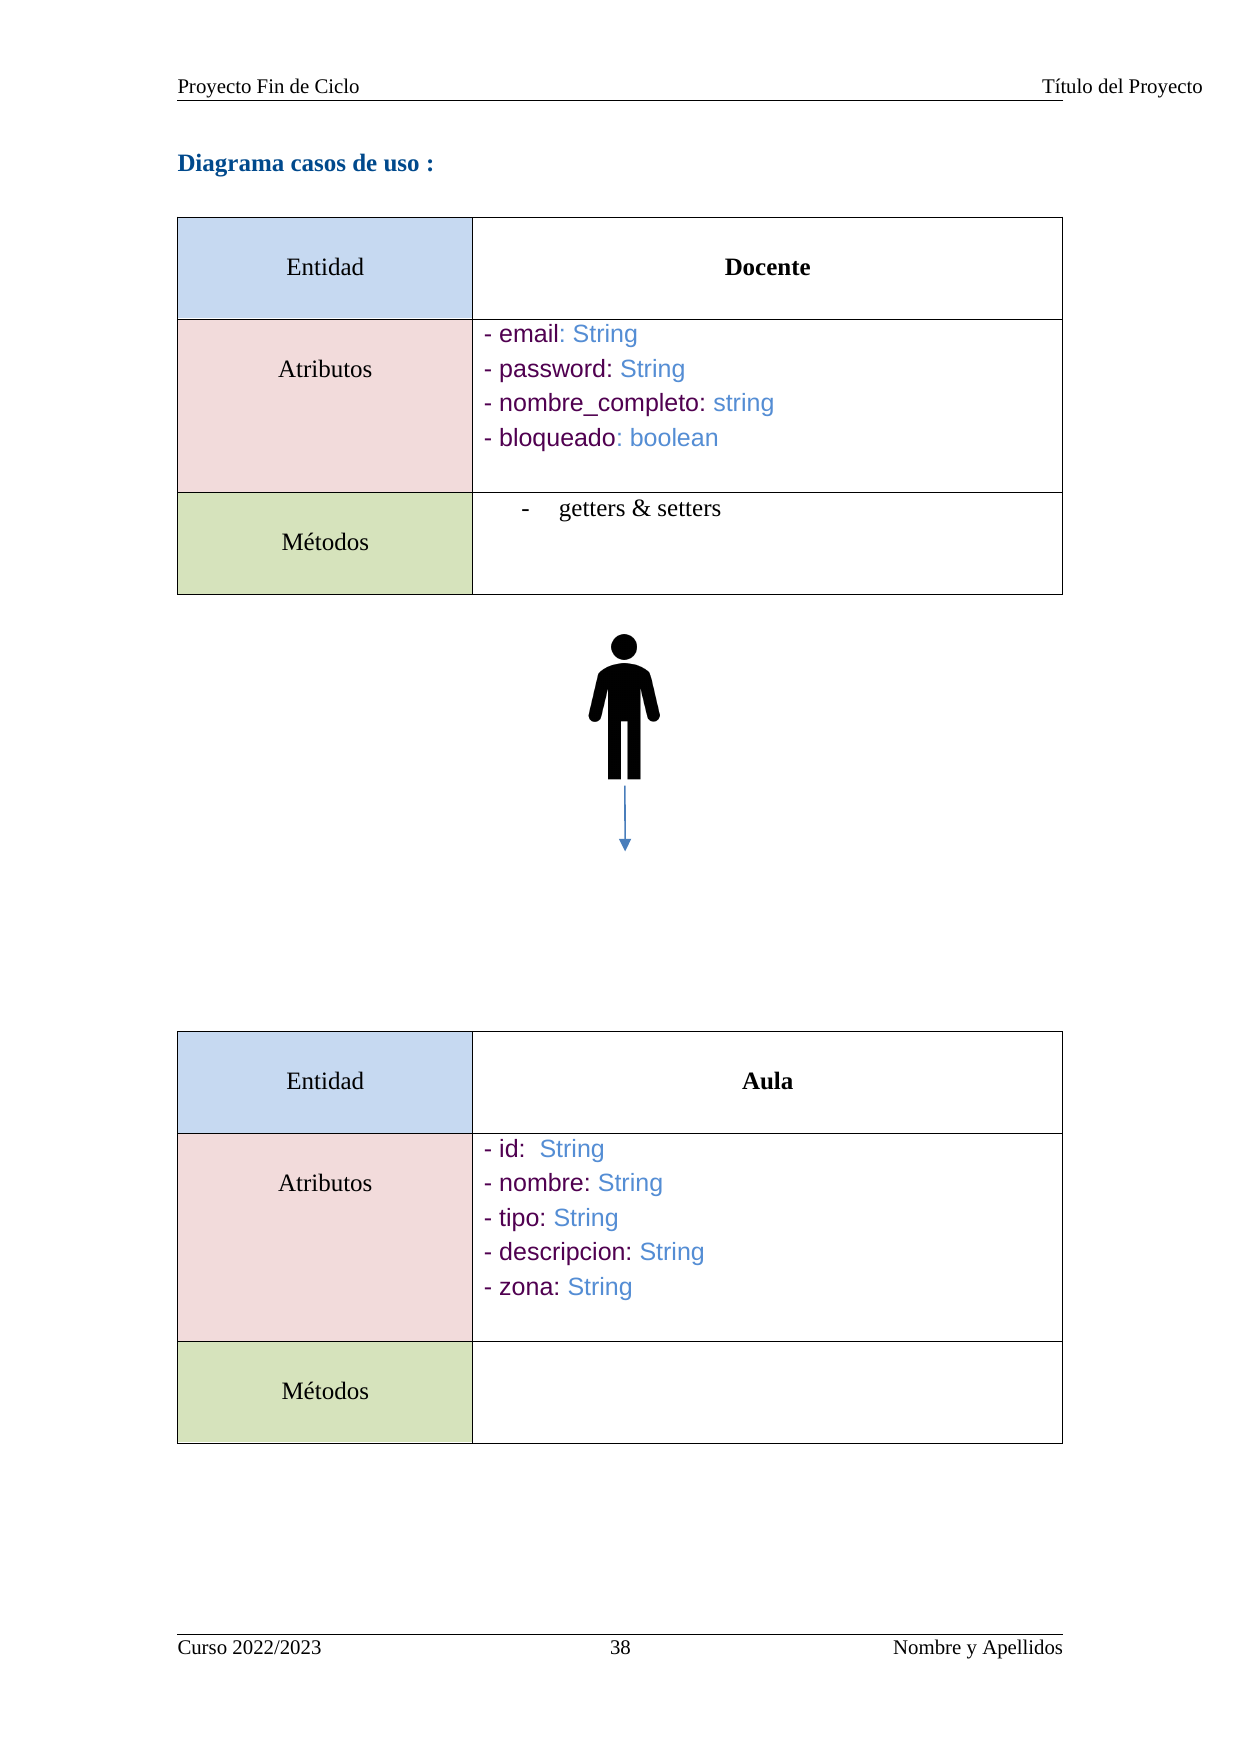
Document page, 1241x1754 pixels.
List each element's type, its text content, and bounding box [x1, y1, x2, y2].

table_header Aula [473, 1032, 1062, 1133]
table_header Entidad [178, 218, 472, 318]
table_cell - email: String - password: String - nombre_completo: string - bloqueado: boolean [473, 320, 1062, 492]
subtitle Diagrama casos de uso : [177, 148, 1063, 176]
picture [546, 629, 702, 784]
table_cell Atributos [178, 320, 472, 492]
table_header Docente [473, 218, 1062, 318]
table_cell Atributos [178, 1134, 472, 1341]
table_cell Métodos [178, 493, 472, 594]
table_cell [473, 1342, 1062, 1442]
table_cell Métodos [178, 1342, 472, 1442]
table_header Entidad [178, 1032, 472, 1133]
table_cell getters & setters [473, 493, 1062, 594]
table_cell - id: String - nombre: String - tipo: String - descripcion: String - zona: String [473, 1134, 1062, 1341]
